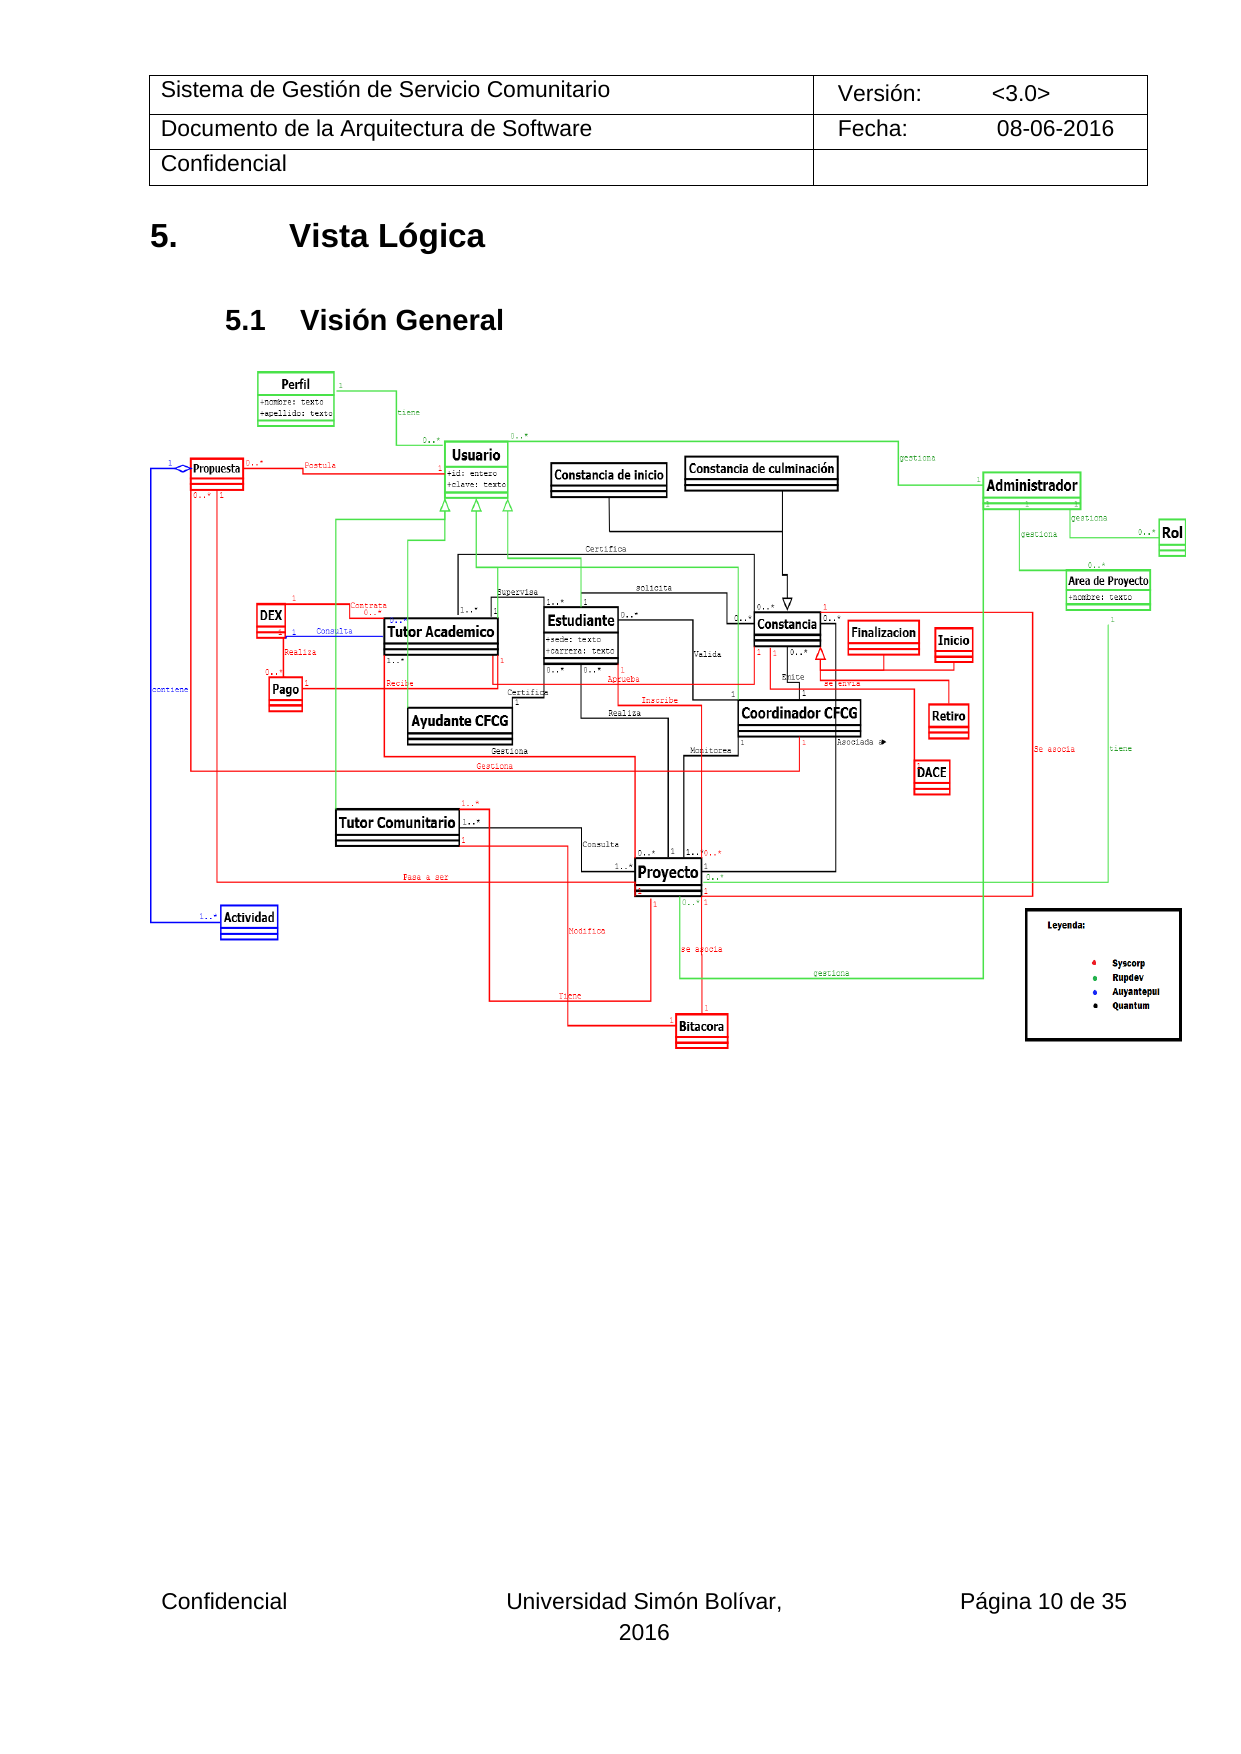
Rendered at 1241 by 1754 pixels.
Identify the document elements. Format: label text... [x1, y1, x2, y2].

picture [150, 371, 1186, 1049]
text 5.1 Visión General [150, 303, 1090, 336]
subtitle 5. Vista Lógica [150, 216, 1090, 254]
